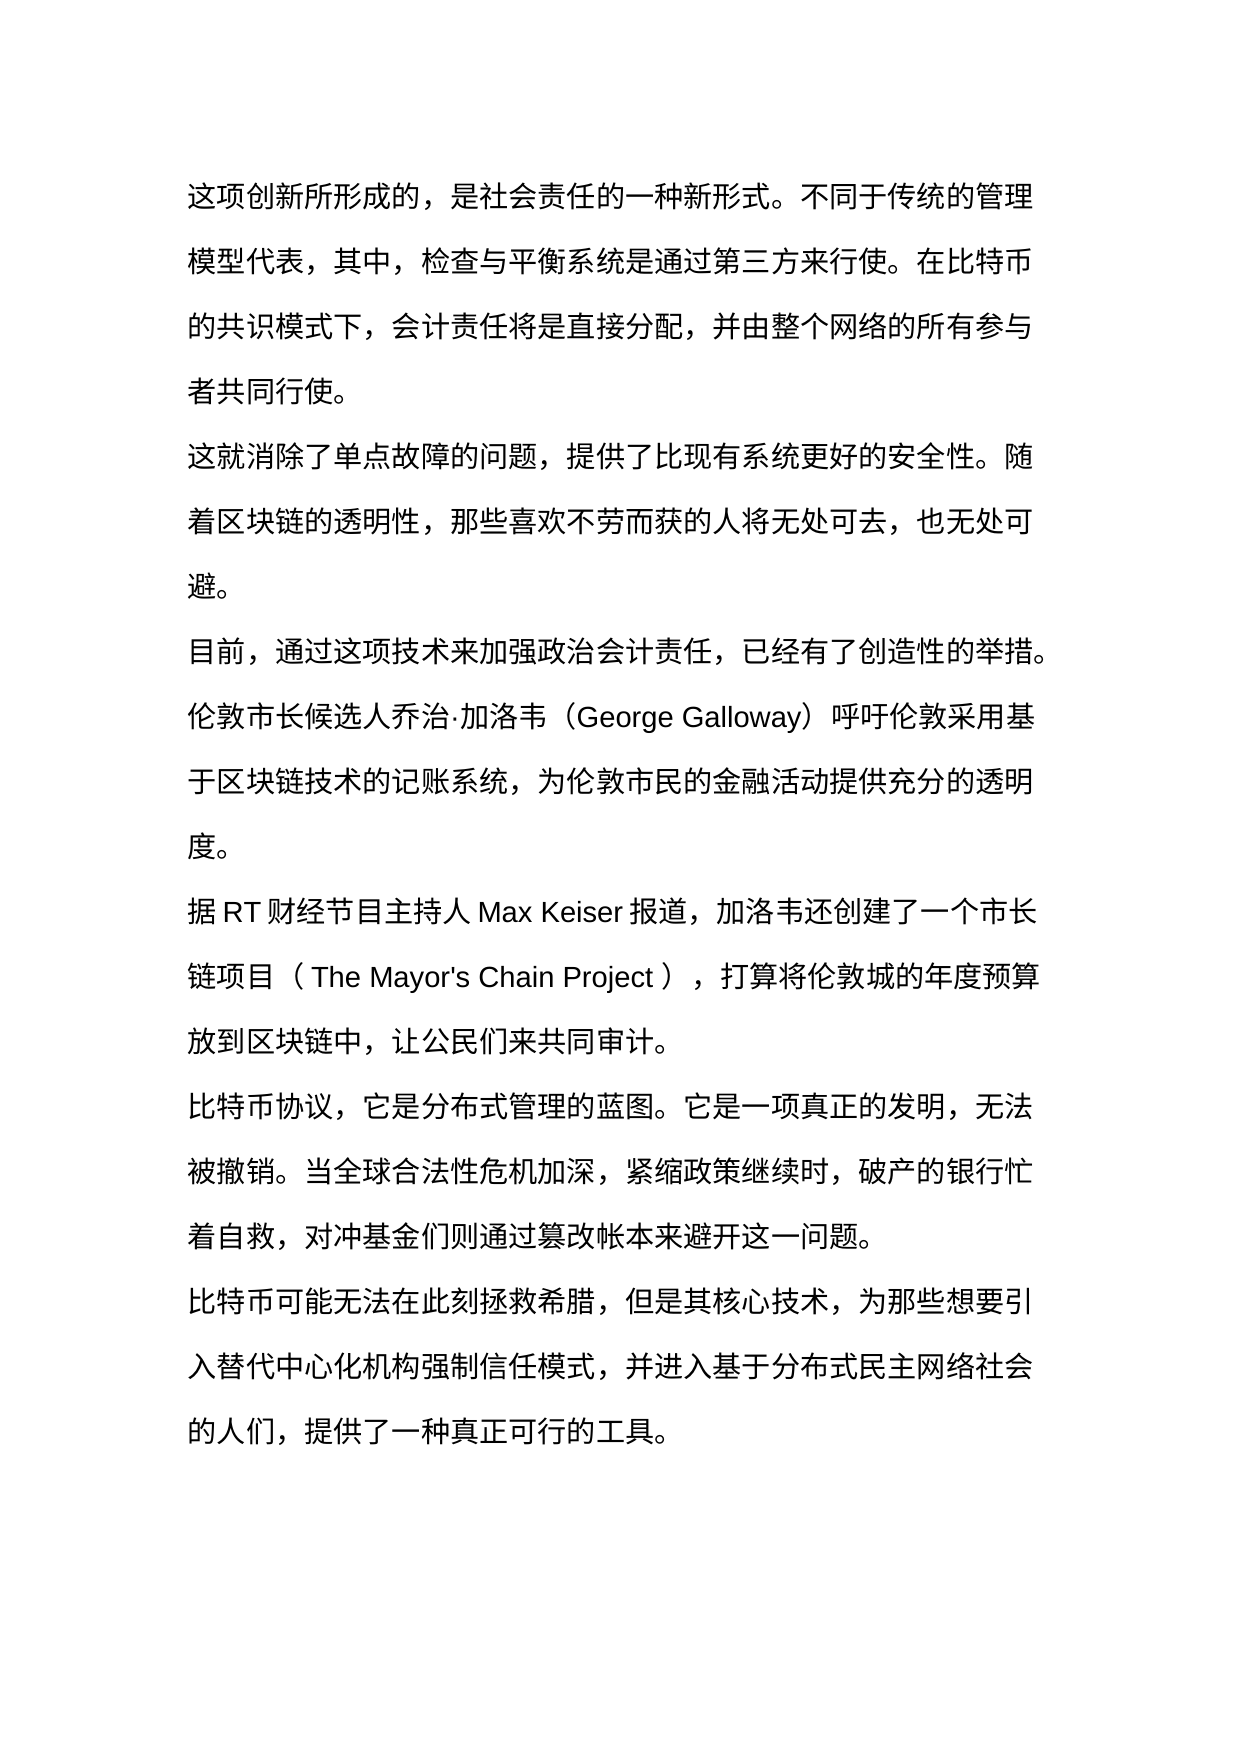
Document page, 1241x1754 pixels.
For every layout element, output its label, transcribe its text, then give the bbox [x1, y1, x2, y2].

text 这项创新所形成的，是社会责任的一种新形式。不同于传统的管理模型代表，其中，检查与平衡系统是通过第三方来行使。在比特币的共识模式下，会计责任将是直接分配，并由整个网络的所有参与者共同行使。 [187, 162, 1053, 422]
text 这就消除了单点故障的问题，提供了比现有系统更好的安全性。随着区块链的透明性，那些喜欢不劳而获的人将无处可去，也无处可避。 [187, 422, 1053, 617]
text 目前，通过这项技术来加强政治会计责任，已经有了创造性的举措。伦敦市长候选人乔治·加洛韦（George Galloway）呼吁伦敦采用基于区块链技术的记账系统，为伦敦市民的金融活动提供充分的透明度。 [187, 617, 1053, 877]
text 比特币可能无法在此刻拯救希腊，但是其核心技术，为那些想要引入替代中心化机构强制信任模式，并进入基于分布式民主网络社会的人们，提供了一种真正可行的工具。 [187, 1267, 1053, 1462]
text 比特币协议，它是分布式管理的蓝图。它是一项真正的发明，无法被撤销。当全球合法性危机加深，紧缩政策继续时，破产的银行忙着自救，对冲基金们则通过篡改帐本来避开这一问题。 [187, 1072, 1053, 1267]
text 据RT财经节目主持人Max Keiser报道，加洛韦还创建了一个市长链项目（ The Mayor's Chain Project ），打算将伦敦城的年度预算放到区块链中，让公民们来共同审计。 [187, 877, 1053, 1072]
